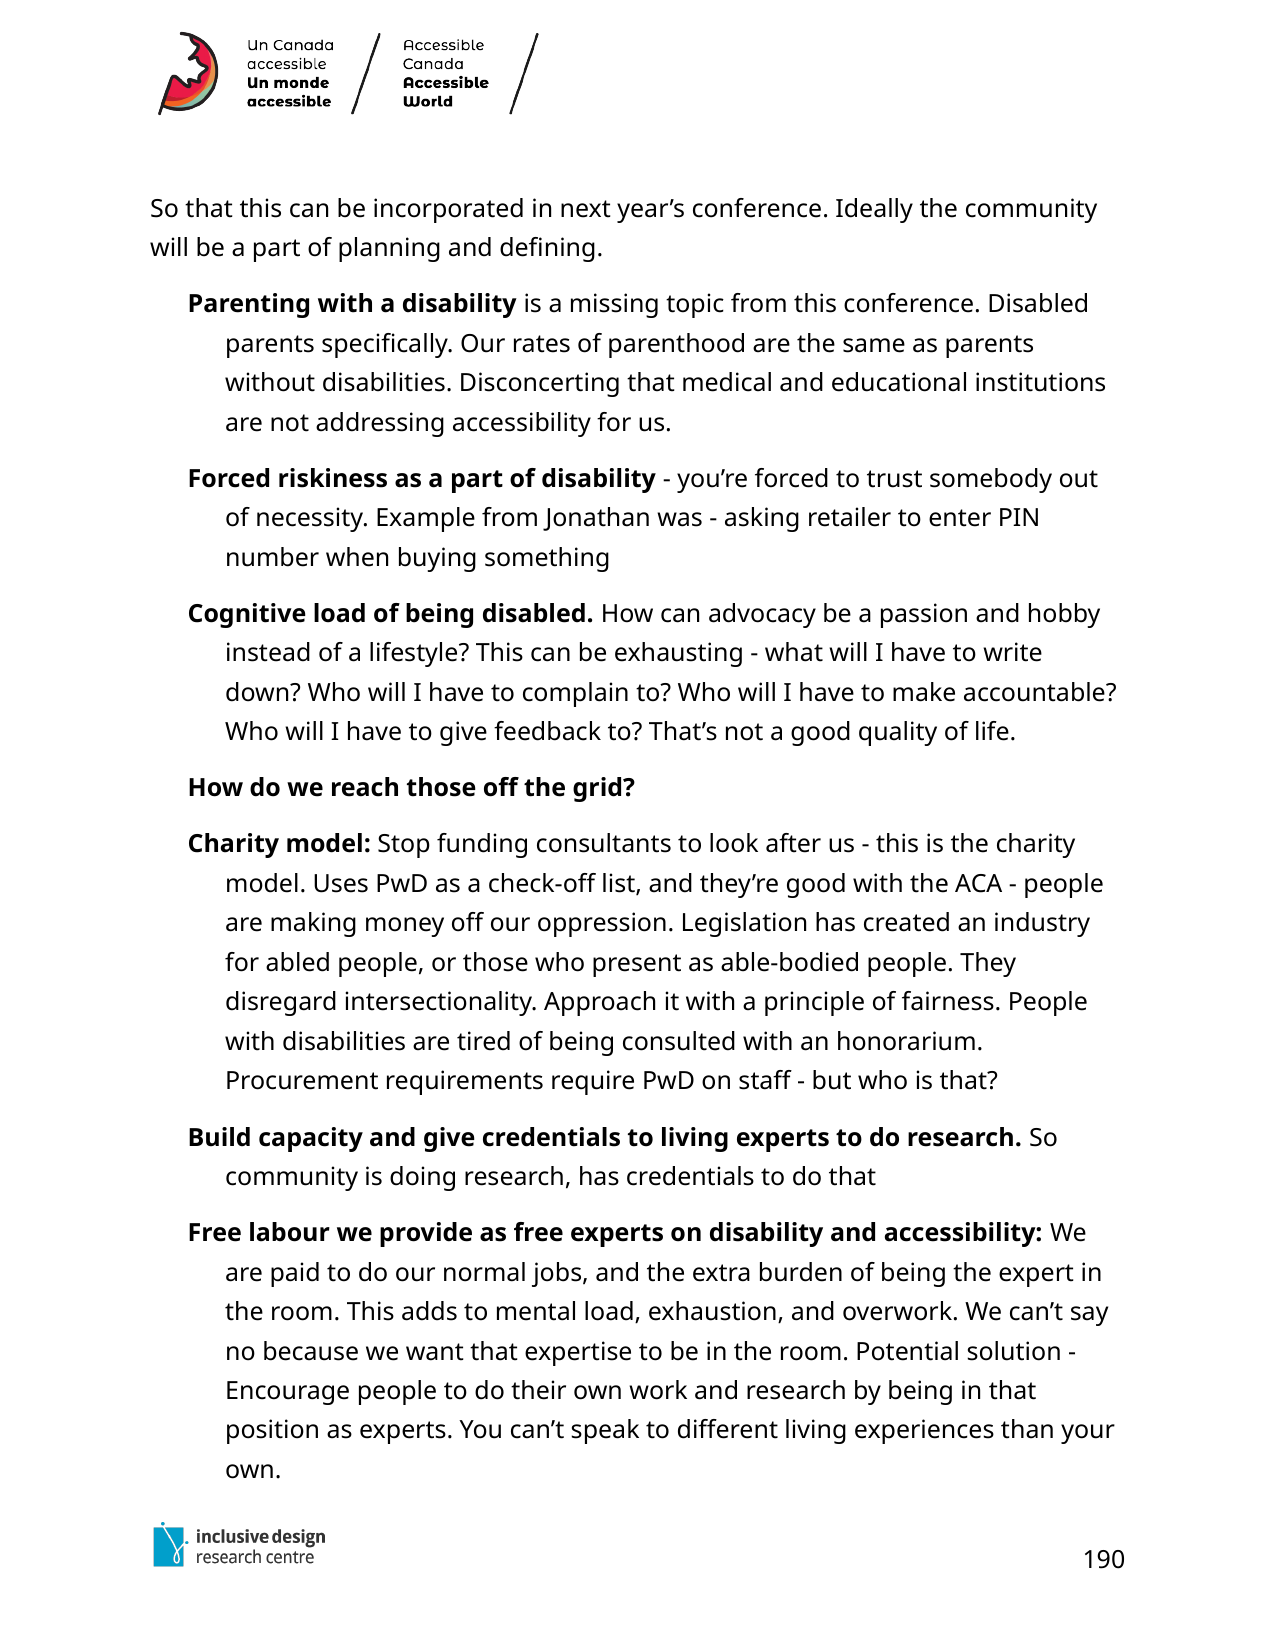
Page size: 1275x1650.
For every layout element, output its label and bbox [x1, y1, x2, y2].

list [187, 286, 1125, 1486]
picture [150, 24, 546, 123]
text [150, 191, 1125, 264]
picture [150, 1520, 340, 1583]
